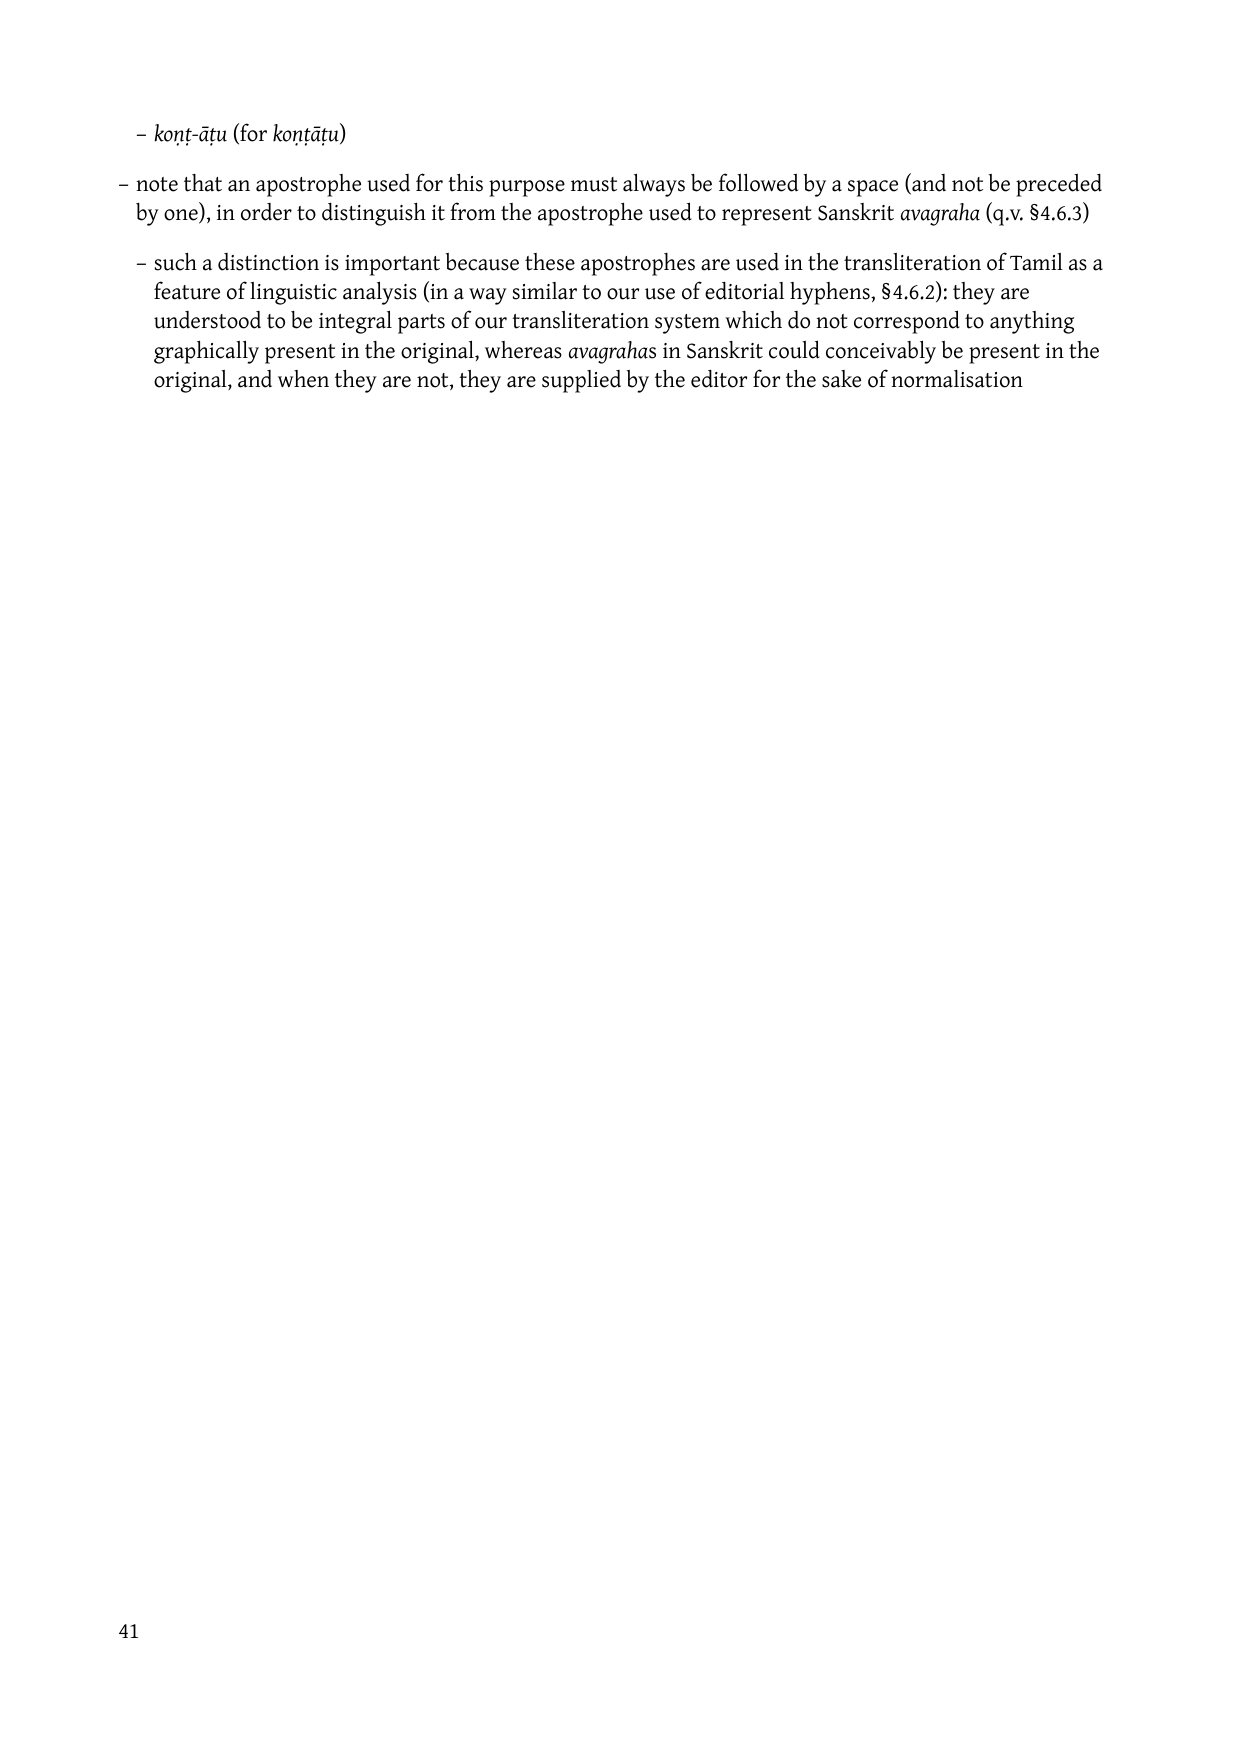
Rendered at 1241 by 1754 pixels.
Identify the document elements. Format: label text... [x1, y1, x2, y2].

list note that an apostrophe used for this purpose must always be followed by a space (and not be preceded by one), in order to distinguish it from the apostrophe used to represent Sanskrit avagraha (q.v. §4.6.3) [118, 168, 1122, 226]
list koṇṭ-āṭu (for koṇṭāṭu) [136, 118, 1122, 147]
list such a distinction is important because these apostrophes are used in the transliteration of Tamil as a feature of linguistic analysis (in a way similar to our use of editorial hyphens, §4.6.2): they are understood to be integral parts of our transliteration system which do not correspond to anything graphically present in the original, whereas avagrahas in Sanskrit could conceivably be present in the original, and when they are not, they are supplied by the editor for the sake of normalisation [136, 247, 1122, 393]
